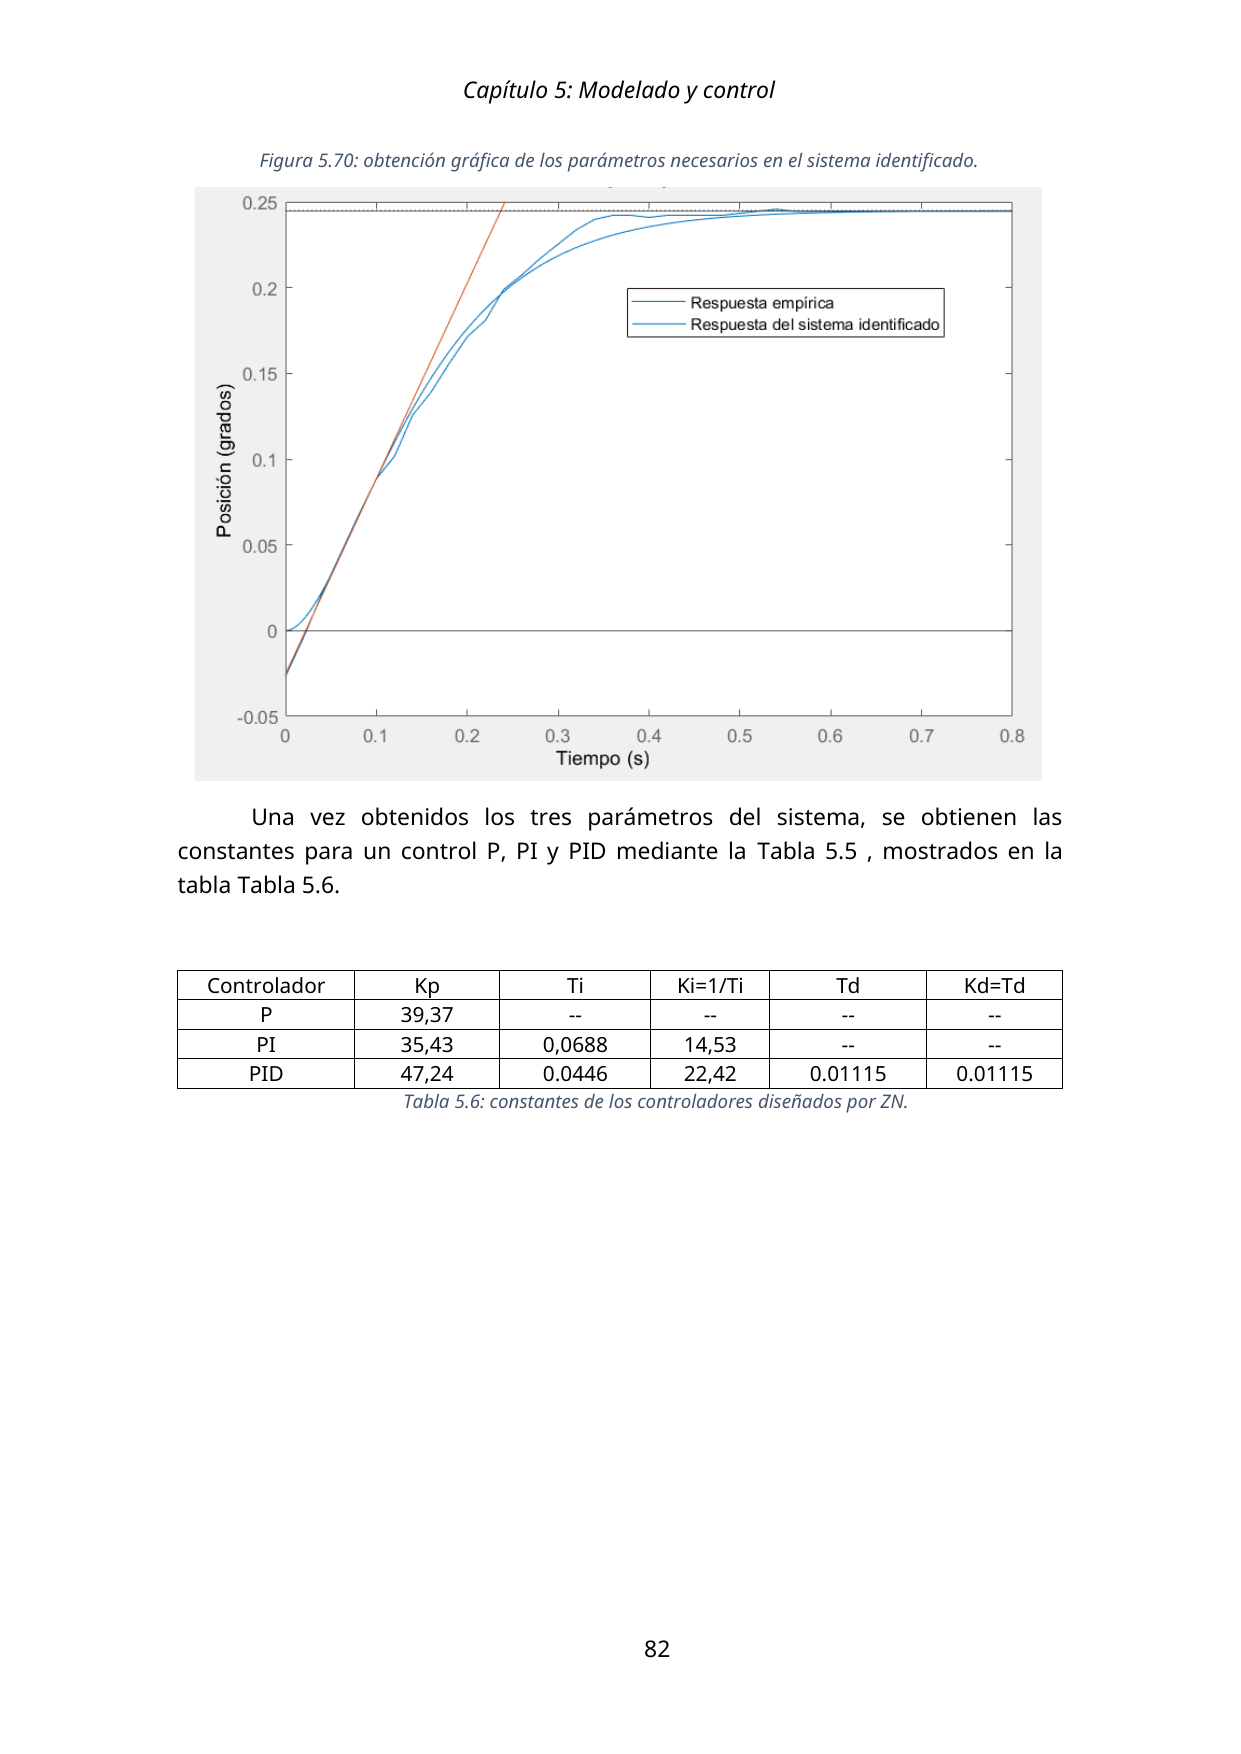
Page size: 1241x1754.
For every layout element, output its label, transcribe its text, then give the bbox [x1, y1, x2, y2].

table_cell 14,53 [651, 1030, 769, 1058]
table_cell 22,42 [651, 1059, 769, 1088]
table_cell PID [178, 1059, 354, 1088]
table_cell 39,37 [355, 1000, 499, 1029]
table_cell 0.0446 [500, 1059, 650, 1088]
table_cell 35,43 [355, 1030, 499, 1058]
table_cell 0.01115 [770, 1059, 926, 1088]
table_header Ki=1/Ti [651, 971, 769, 999]
table_cell PI [178, 1030, 354, 1058]
table_cell 0.01115 [927, 1059, 1062, 1088]
table_cell -- [770, 1000, 926, 1029]
table_cell -- [500, 1000, 650, 1029]
table_cell P [178, 1000, 354, 1029]
table_header Kd=Td [927, 971, 1062, 999]
picture [194, 187, 1042, 781]
table_cell -- [770, 1030, 926, 1058]
table_header Td [770, 971, 926, 999]
table_header Controlador [178, 971, 354, 999]
table_cell 0,0688 [500, 1030, 650, 1058]
table_cell -- [927, 1030, 1062, 1058]
table_cell -- [651, 1000, 769, 1029]
table_cell -- [927, 1000, 1062, 1029]
table_cell 47,24 [355, 1059, 499, 1088]
table_header Kp [355, 971, 499, 999]
table_header Ti [500, 971, 650, 999]
